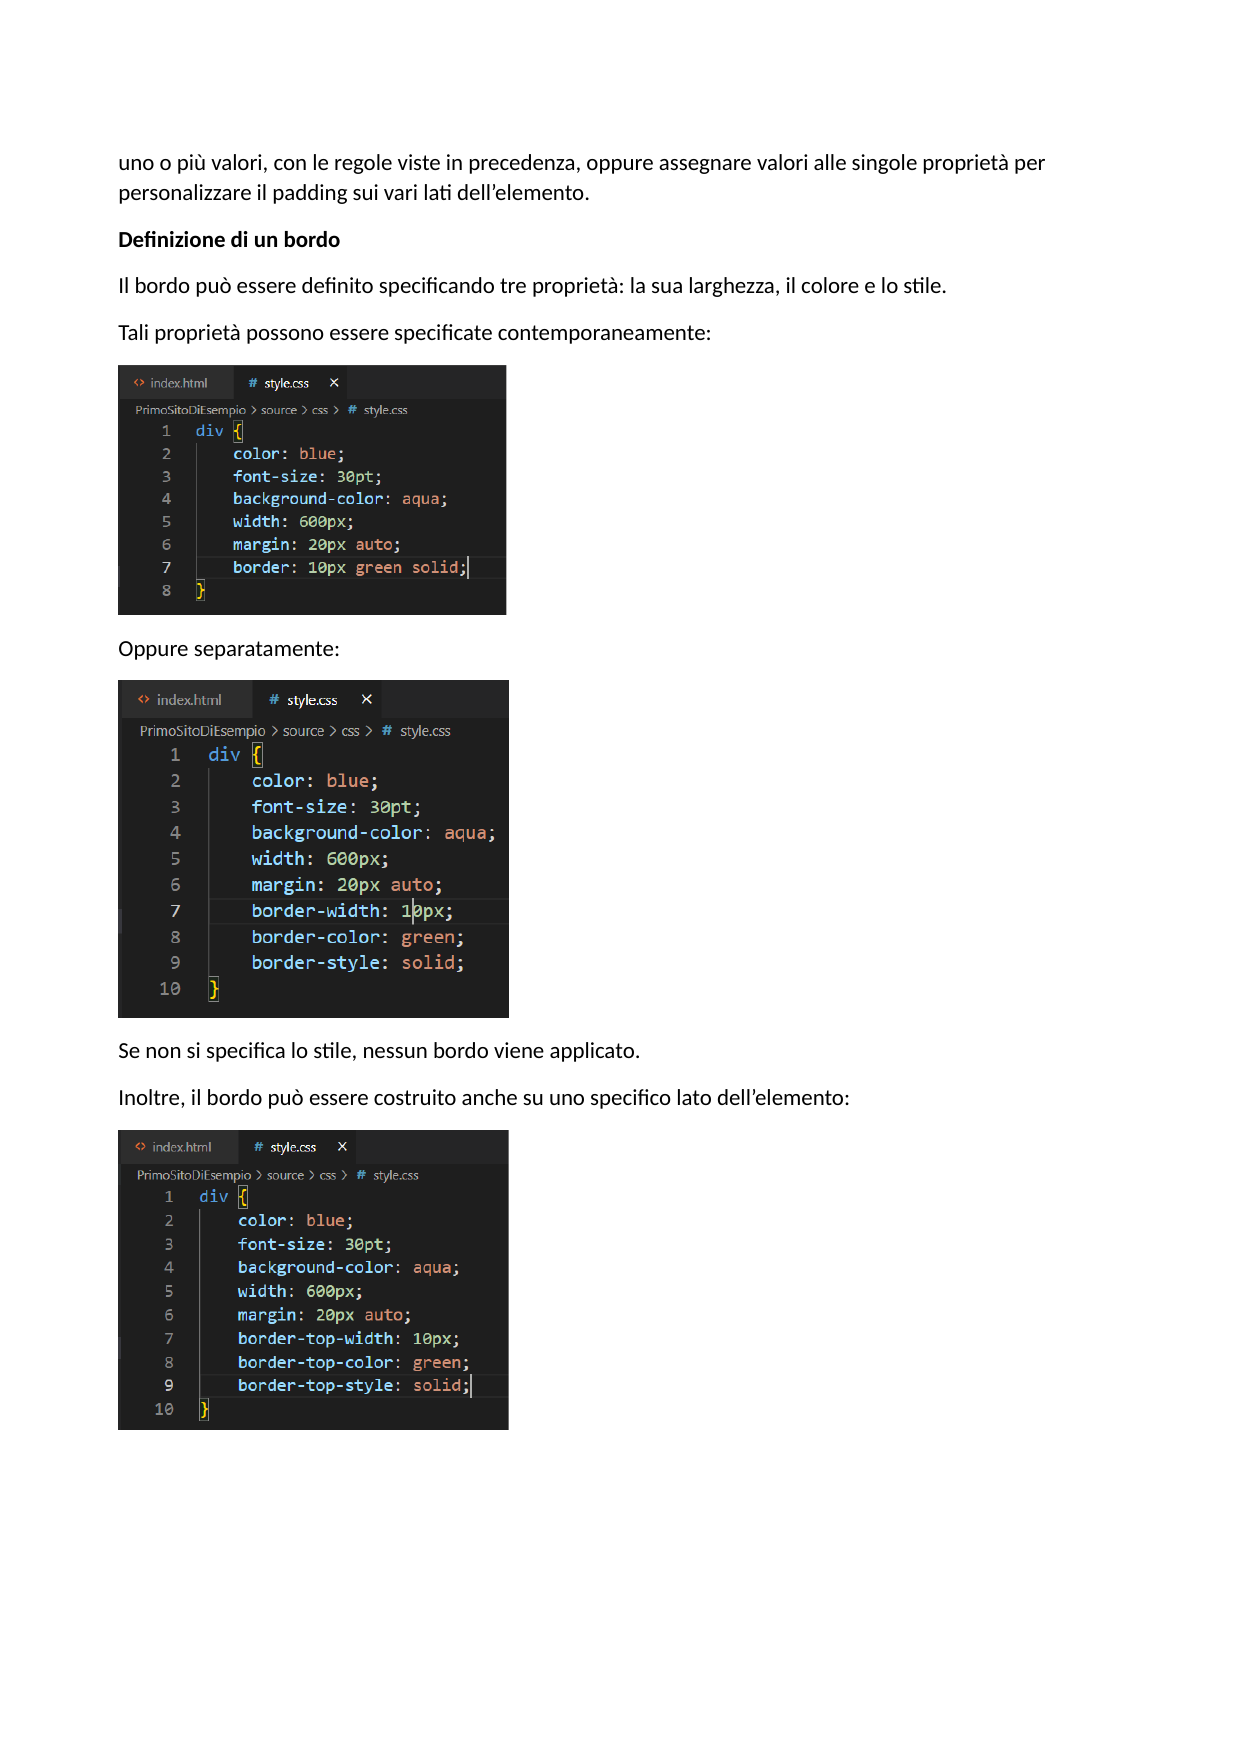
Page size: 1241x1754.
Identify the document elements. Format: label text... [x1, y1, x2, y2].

text Oppure separatamente: [118, 634, 1122, 662]
text Inoltre, il bordo può essere costruito anche su uno specifico lato dell’elemento: [118, 1083, 1122, 1111]
text Tali proprietà possono essere specificate contemporaneamente: [118, 318, 1122, 346]
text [118, 148, 1122, 206]
text Definizione di un bordo [118, 225, 1122, 253]
picture [118, 680, 509, 1018]
text Se non si specifica lo stile, nessun bordo viene applicato. [118, 1036, 1122, 1064]
text Il bordo può essere definito specificando tre proprietà: la sua larghezza, il colore e lo stile. [118, 272, 1122, 299]
picture [118, 365, 507, 615]
picture [118, 1130, 509, 1430]
